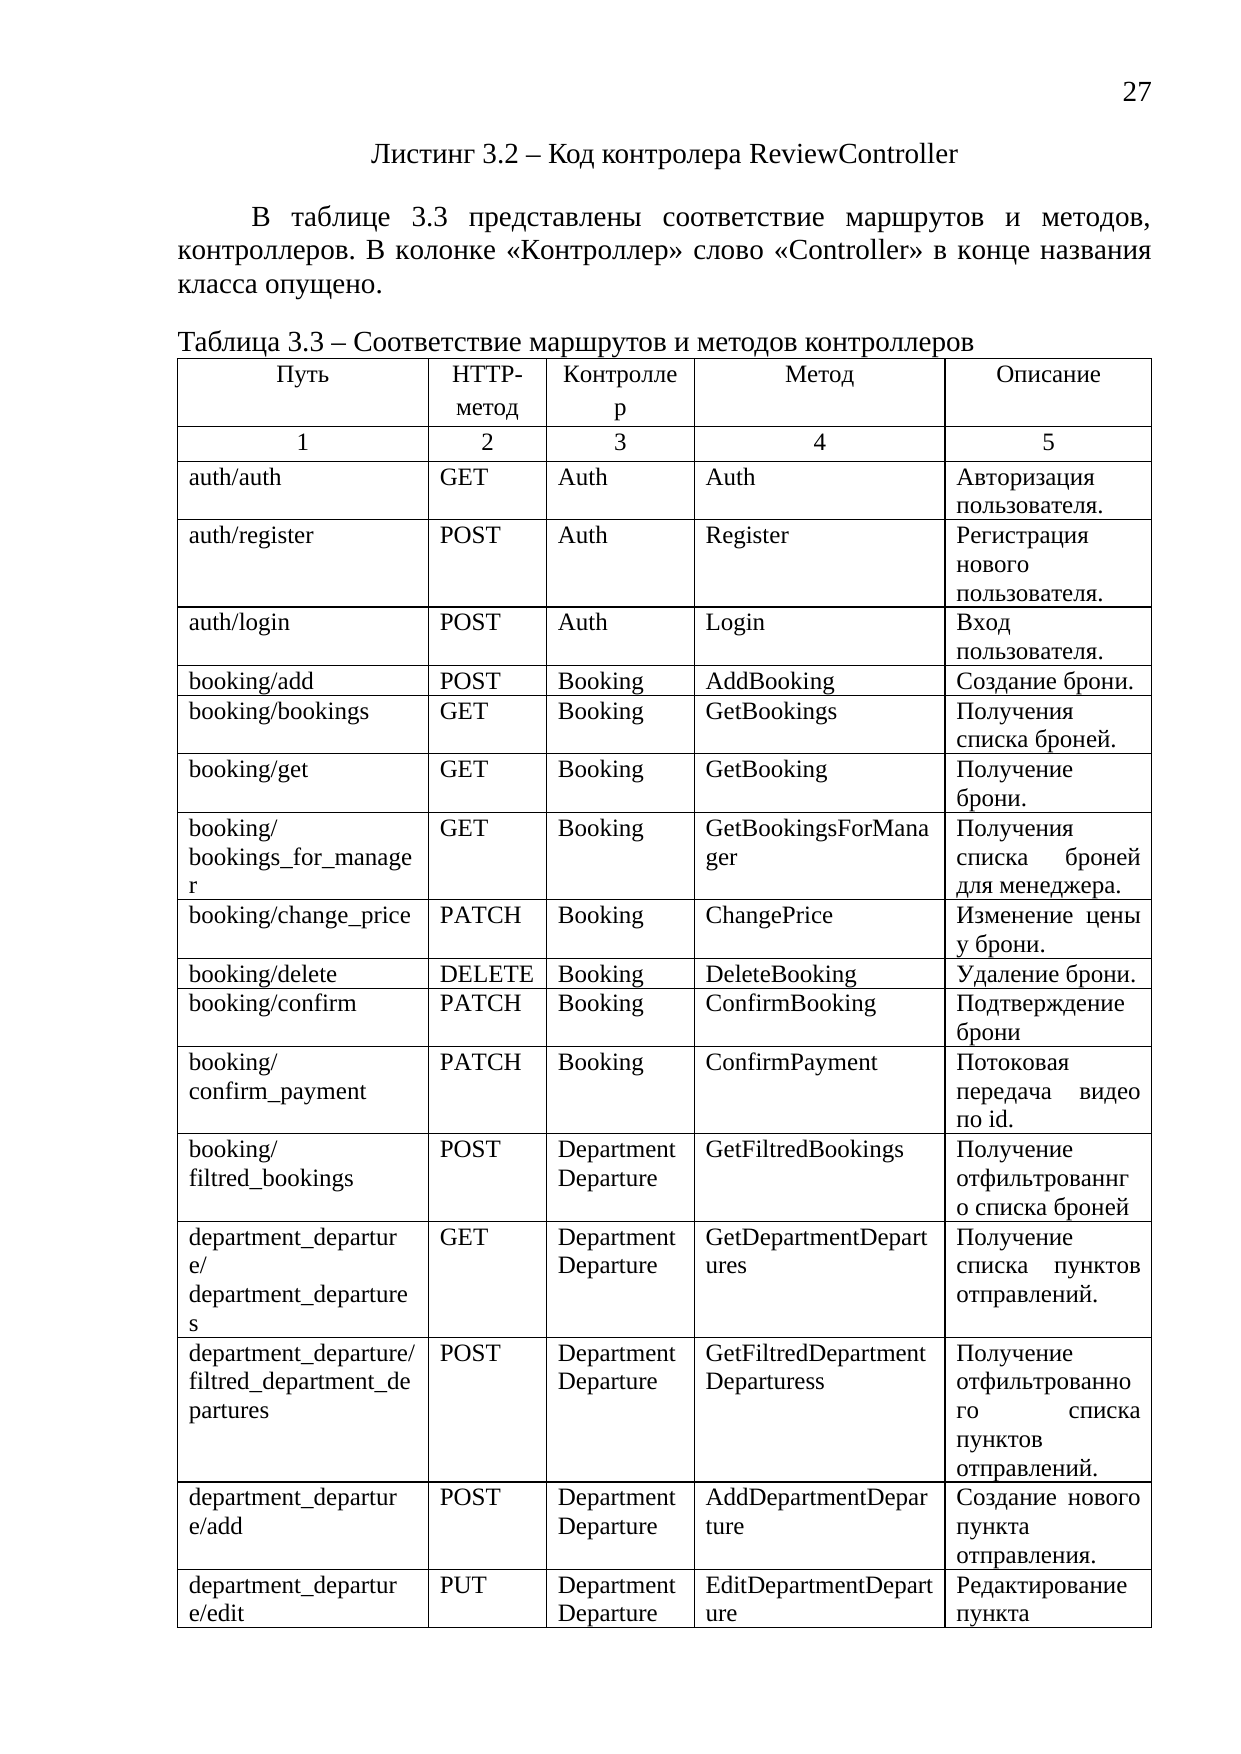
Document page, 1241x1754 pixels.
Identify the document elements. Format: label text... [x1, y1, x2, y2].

table_cell POST [429, 608, 546, 665]
table_cell ConfirmPayment [695, 1047, 944, 1133]
table_cell GET [429, 462, 546, 519]
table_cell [178, 1570, 428, 1627]
table_cell GetBookings [695, 696, 944, 753]
table_cell Авторизация пользователя. [946, 462, 1151, 519]
table_cell Auth [547, 520, 694, 606]
table_header HTTP-метод [429, 359, 546, 426]
table_cell PATCH [429, 900, 546, 958]
table_cell Подтверждение брони [946, 989, 1151, 1046]
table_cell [695, 1570, 944, 1627]
table_cell PATCH [429, 989, 546, 1046]
table_cell auth/register [178, 520, 428, 606]
table_cell booking/filtred_bookings [178, 1134, 428, 1221]
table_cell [946, 1570, 1151, 1627]
table_cell Auth [547, 462, 694, 519]
table_cell ConfirmBooking [695, 989, 944, 1046]
table_cell DepartmentDeparture [547, 1134, 694, 1221]
table_cell Получения списка броней для менеджера. [946, 813, 1151, 899]
table_cell 2 [429, 427, 546, 461]
table_cell booking/confirm_payment [178, 1047, 428, 1133]
table_cell DepartmentDeparture [547, 1338, 694, 1481]
table_cell Вход пользователя. [946, 608, 1151, 665]
table_cell PATCH [429, 1047, 546, 1133]
table_cell Auth [695, 462, 944, 519]
table_header Описание [946, 359, 1151, 426]
text Листинг 3.2 – Код контролера ReviewController [177, 136, 1152, 170]
table_cell GET [429, 1222, 546, 1337]
table_cell Booking [547, 1047, 694, 1133]
table_cell POST [429, 1338, 546, 1481]
table_cell booking/bookings [178, 696, 428, 753]
table_cell Потоковая передача видео по id. [946, 1047, 1151, 1133]
table_cell DepartmentDeparture [547, 1483, 694, 1569]
table_header Путь [178, 359, 428, 426]
table_cell Login [695, 608, 944, 665]
table_cell booking/confirm [178, 989, 428, 1046]
table_cell 5 [946, 427, 1151, 461]
table_cell booking/delete [178, 959, 428, 987]
table_cell Получение списка пунктов отправлений. [946, 1222, 1151, 1337]
table_cell Booking [547, 813, 694, 899]
table_cell GET [429, 754, 546, 812]
table_cell Создание брони. [946, 666, 1151, 695]
table_cell auth/login [178, 608, 428, 665]
table_cell booking/change_price [178, 900, 428, 958]
table_cell Booking [547, 989, 694, 1046]
table_cell 1 [178, 427, 428, 461]
table_cell POST [429, 1134, 546, 1221]
table_cell booking/bookings_for_manager [178, 813, 428, 899]
table_cell auth/auth [178, 462, 428, 519]
table_cell POST [429, 520, 546, 606]
table_cell Создание нового пункта отправления. [946, 1483, 1151, 1569]
table_cell GET [429, 813, 546, 899]
table_cell GET [429, 696, 546, 753]
text Таблица 3.3 – Соответствие маршрутов и методов контроллеров [177, 324, 1152, 358]
table_cell department_departure/department_departures [178, 1222, 428, 1337]
table_header Метод [695, 359, 944, 426]
table_cell DELETE [429, 959, 546, 987]
table_cell Auth [547, 608, 694, 665]
table_cell booking/add [178, 666, 428, 695]
table_cell ChangePrice [695, 900, 944, 958]
table_cell department_departure/add [178, 1483, 428, 1569]
table_cell Получения списка броней. [946, 696, 1151, 753]
table_cell POST [429, 1483, 546, 1569]
table_cell POST [429, 666, 546, 695]
table_cell Booking [547, 666, 694, 695]
table_cell Удаление брони. [946, 959, 1151, 987]
table_cell Получение отфильтрованного списка пунктов отправлений. [946, 1338, 1151, 1481]
table_cell Register [695, 520, 944, 606]
table_cell booking/get [178, 754, 428, 812]
table_cell DeleteBooking [695, 959, 944, 987]
table_cell PUT [429, 1570, 546, 1627]
text В таблице 3.3 представлены соответствие маршрутов и методов, контроллеров. В колонке «Контроллер» слово «Controller» в конце названия класса опущено. [177, 199, 1152, 299]
table_cell GetBooking [695, 754, 944, 812]
table_cell Booking [547, 959, 694, 987]
table_cell AddBooking [695, 666, 944, 695]
table_cell GetFiltredBookings [695, 1134, 944, 1221]
table_cell Регистрация нового пользователя. [946, 520, 1151, 606]
table_cell Изменение цены у брони. [946, 900, 1151, 958]
table_cell DepartmentDeparture [547, 1570, 694, 1627]
table_cell 3 [547, 427, 694, 461]
table_cell Получение отфильтрованнго списка броней [946, 1134, 1151, 1221]
table_cell GetDepartmentDepartures [695, 1222, 944, 1337]
table_cell Booking [547, 900, 694, 958]
table_cell DepartmentDeparture [547, 1222, 694, 1337]
table_cell Booking [547, 754, 694, 812]
table_cell AddDepartmentDeparture [695, 1483, 944, 1569]
table_cell GetFiltredDepartmentDeparturess [695, 1338, 944, 1481]
table_cell department_departure/filtred_department_departures [178, 1338, 428, 1481]
table_cell Booking [547, 696, 694, 753]
table_cell GetBookingsForManager [695, 813, 944, 899]
table_cell 4 [695, 427, 944, 461]
table_cell Получение брони. [946, 754, 1151, 812]
table_header Контроллер [547, 359, 694, 426]
